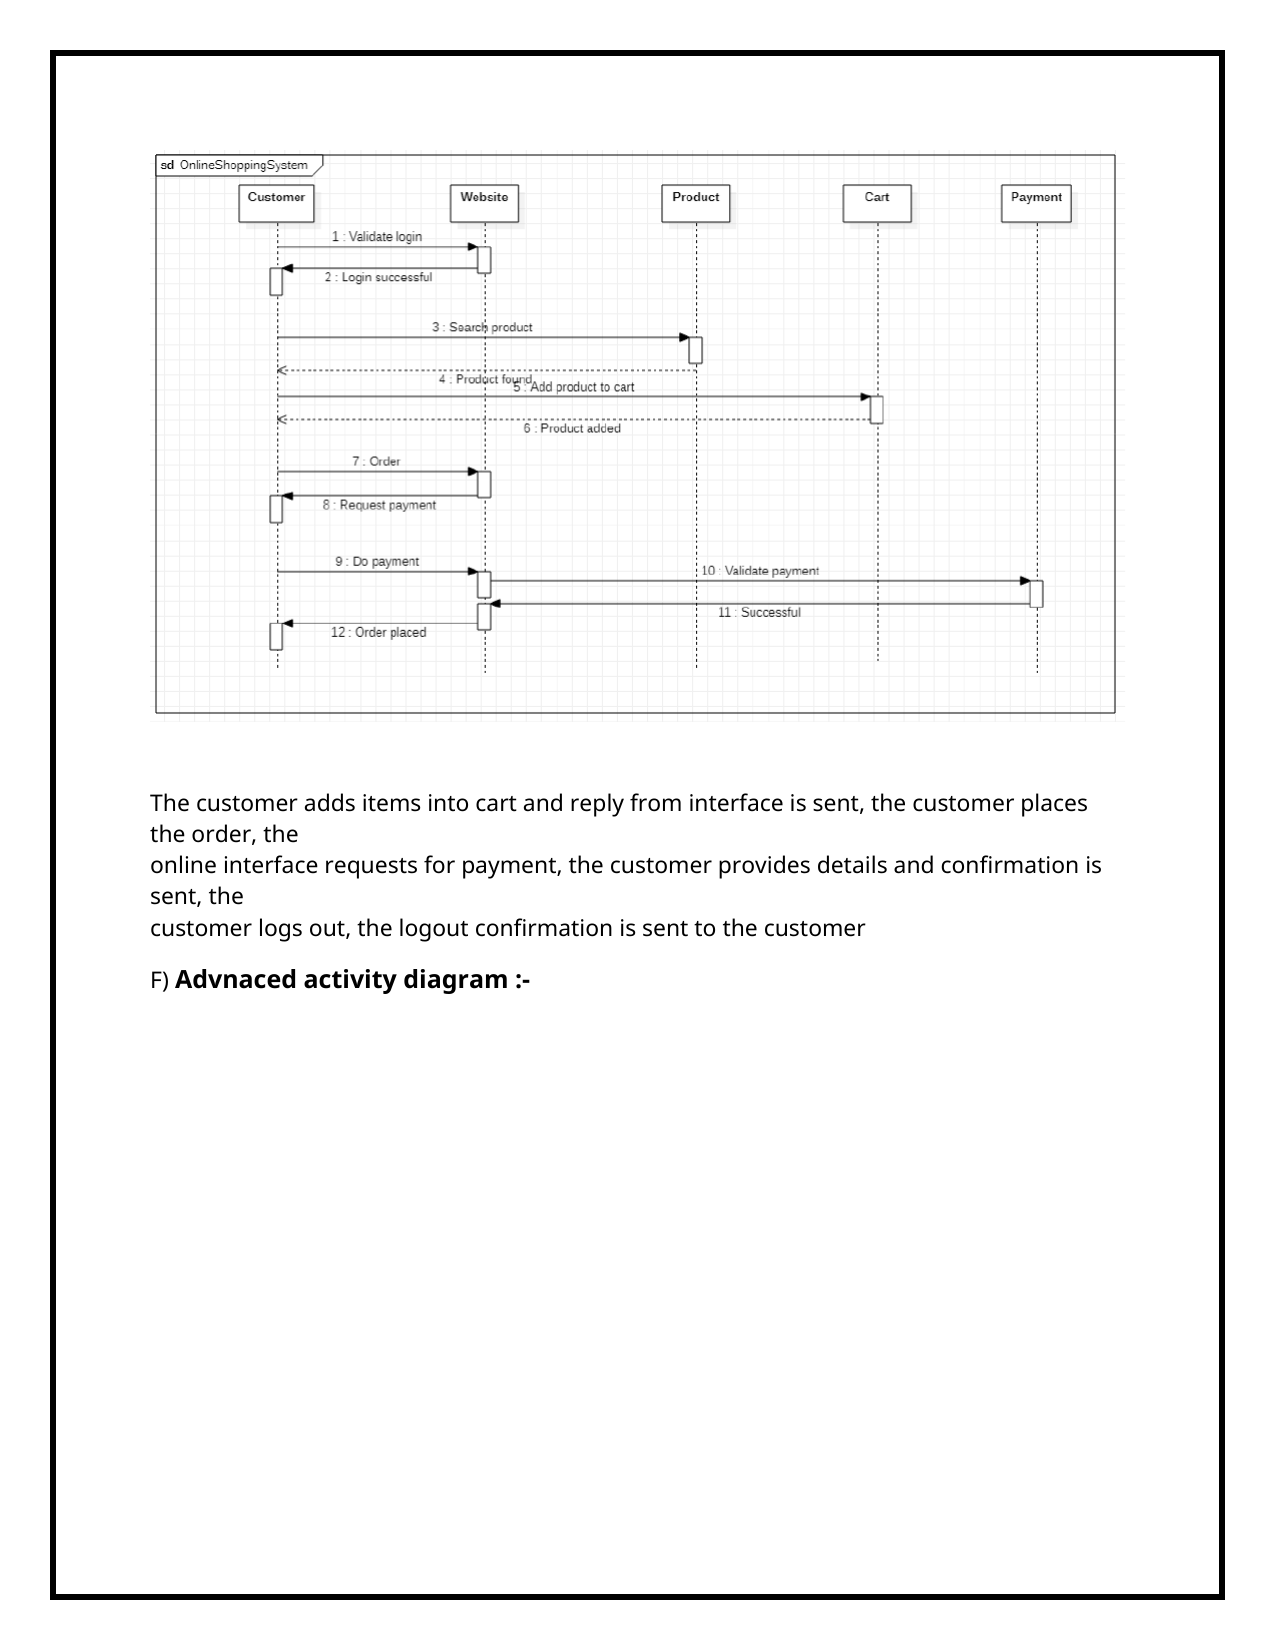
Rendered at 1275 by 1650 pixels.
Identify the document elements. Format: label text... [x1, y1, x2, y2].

text F) Advnaced activity diagram :- [150, 961, 1125, 995]
text The customer adds items into cart and reply from interface is sent, the customer places the order, the [150, 786, 1125, 849]
text customer logs out, the logout confirmation is sent to the customer [150, 911, 1125, 943]
text online interface requests for payment, the customer provides details and confirmation is sent, the [150, 849, 1125, 911]
